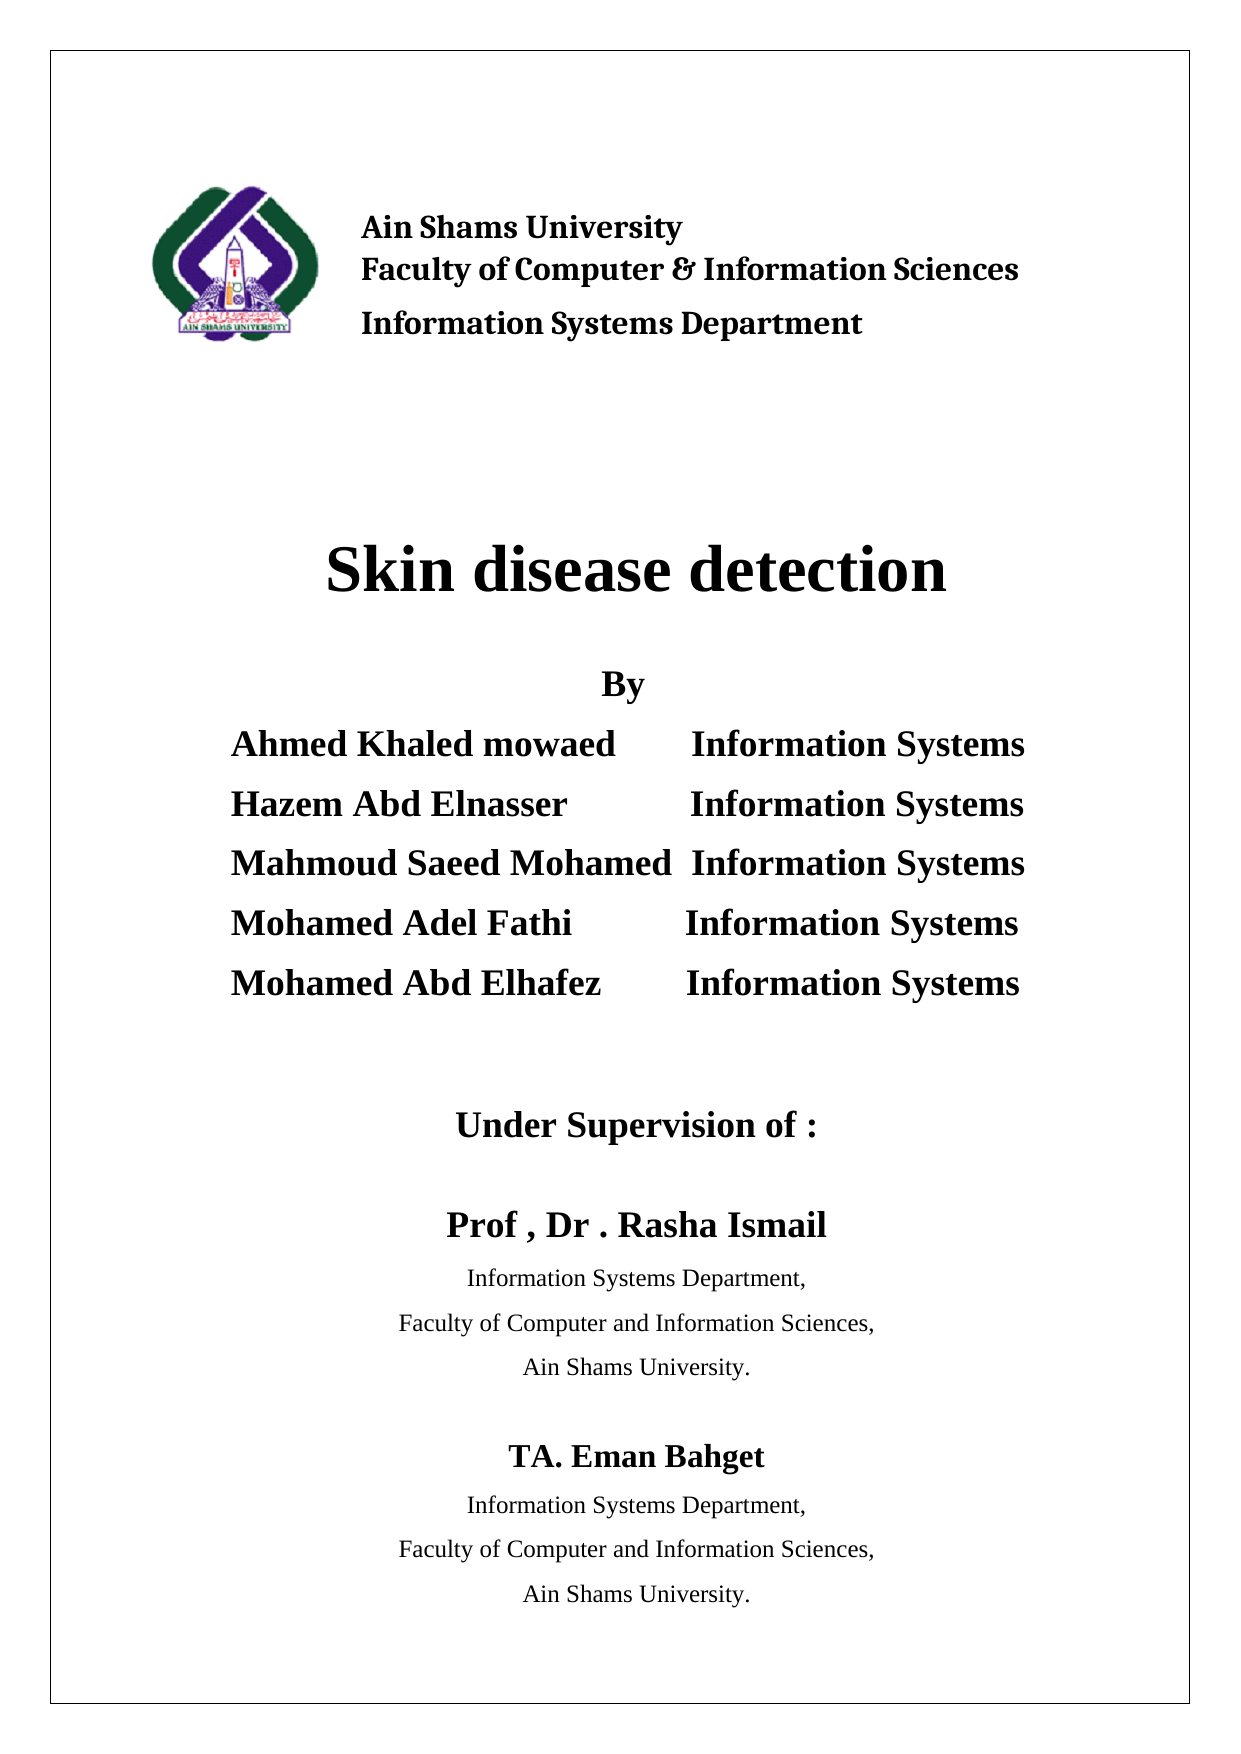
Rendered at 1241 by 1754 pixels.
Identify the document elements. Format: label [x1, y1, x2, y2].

picture [125, 157, 329, 354]
